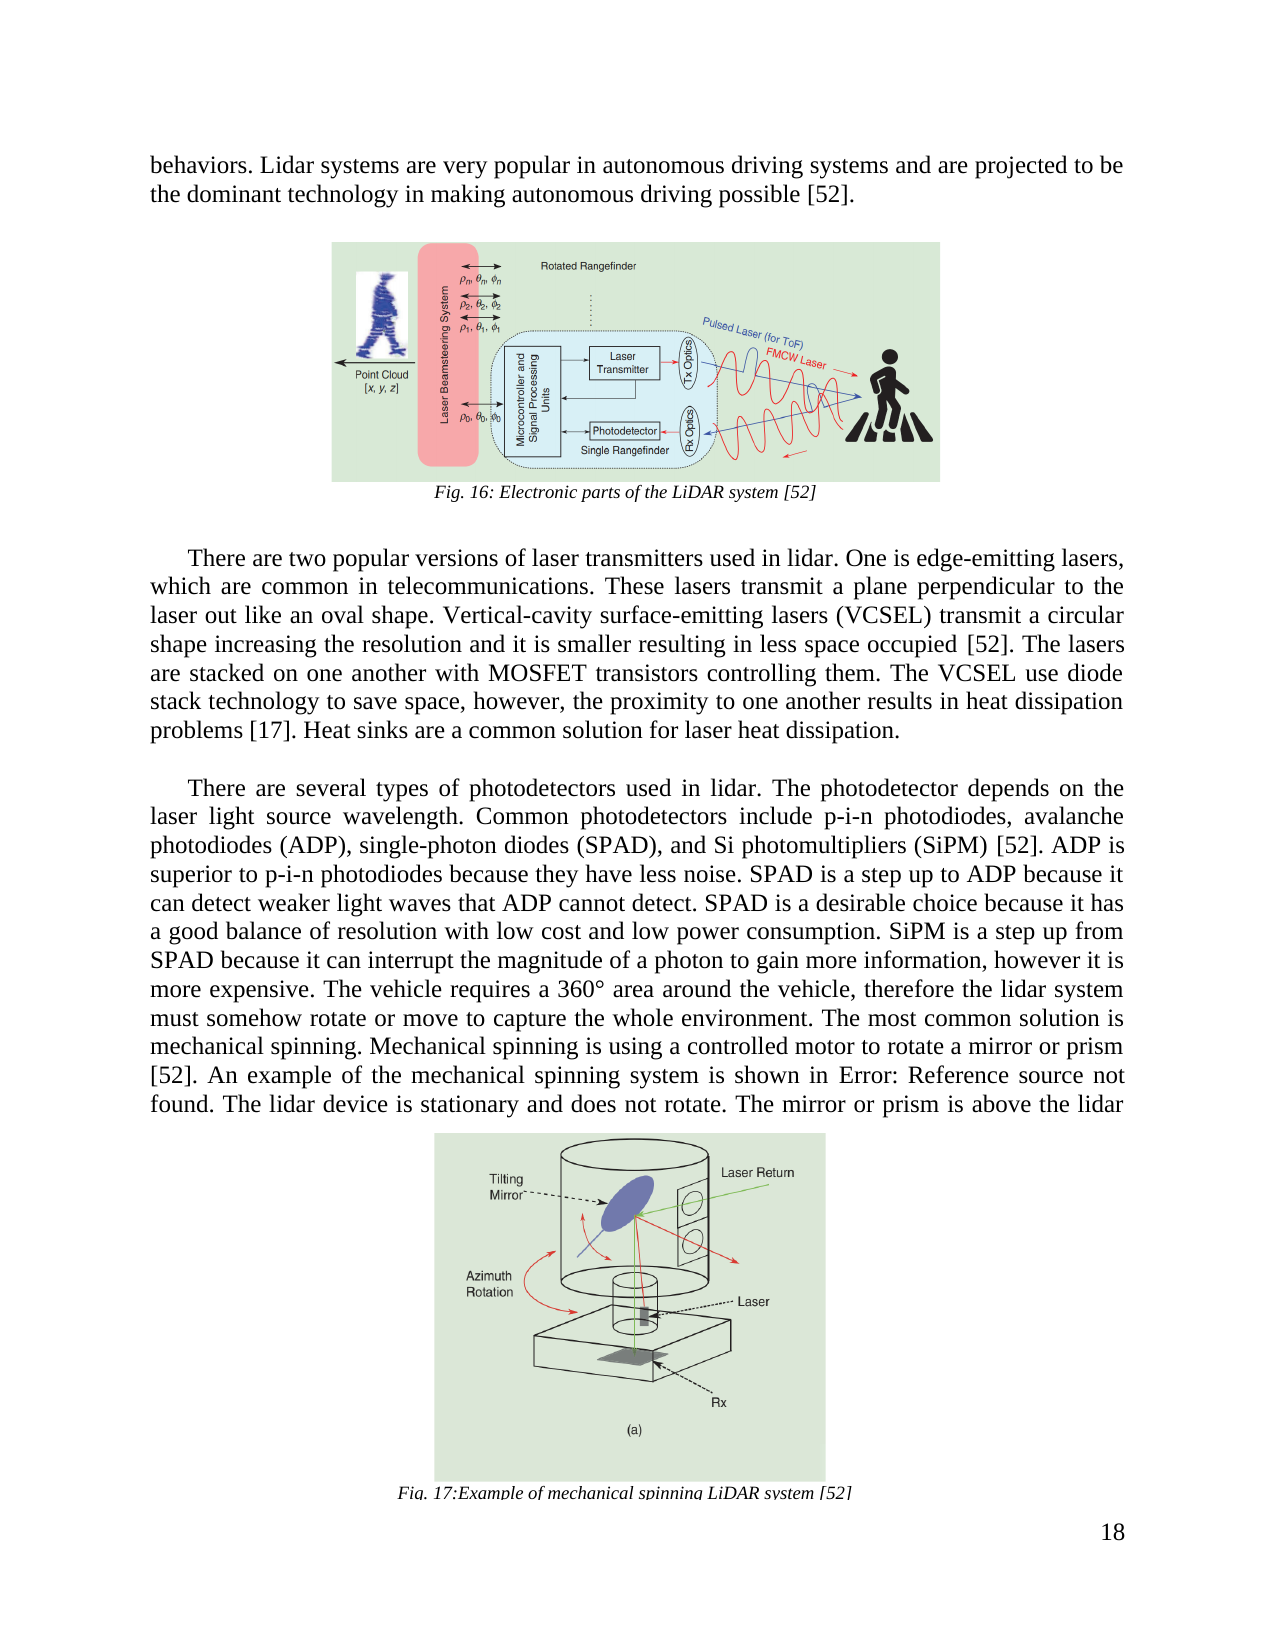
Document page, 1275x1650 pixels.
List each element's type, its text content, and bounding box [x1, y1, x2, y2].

picture [331, 242, 941, 482]
text There are several types of photodetectors used in lidar. The photodetector depends on the laser light source wavelength. Common photodetectors include p-i-n photodiodes, avalanche photodiodes (ADP), single-photon diodes (SPAD), and Si photomultipliers (SiPM) [52]. ADP is superior to p-i-n photodiodes because they have less noise. SPAD is a step up to ADP because it can detect weaker light waves that ADP cannot detect. SPAD is a desirable choice because it has a good balance of resolution with low cost and low power consumption. SiPM is a step up from SPAD because it can interrupt the magnitude of a photon to gain more information, however it is more expensive. The vehicle requires a 360° area around the vehicle, therefore the lidar system must somehow rotate or move to capture the whole environment. The most common solution is mechanical spinning. Mechanical spinning is using a controlled motor to rotate a mirror or prism [52]. An example of the mechanical spinning system is shown in Fig. 17. The lidar device is stationary and does not rotate. The mirror or prism is above the lidar system and rotates while emitting reflected light to the lidar device below. A problem with mechanical spinning is the bulky shape found on top of autonomous vehicles [52]. This bulky shape is difficult to minimize with the current technology and is vulnerable to rain and water on the roof of the vehicle [52] [48]. Another reliability concern is the alignment of the mirror/prism when experiencing vibration [52]. Vibration is very common in automotive applications. New technology is emerging to build a stationary lidar device. Using magnetics fields and various optical emitters, it is possible to have no rotating parts in the lidar system and map a 360° area around the vehicle [52]. The problems with these stationery lidar systems are less range in terms of distance and worse resolution when compared to mechanical spinning devices. [150, 773, 1125, 1118]
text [150, 150, 1125, 207]
picture [434, 1133, 826, 1481]
